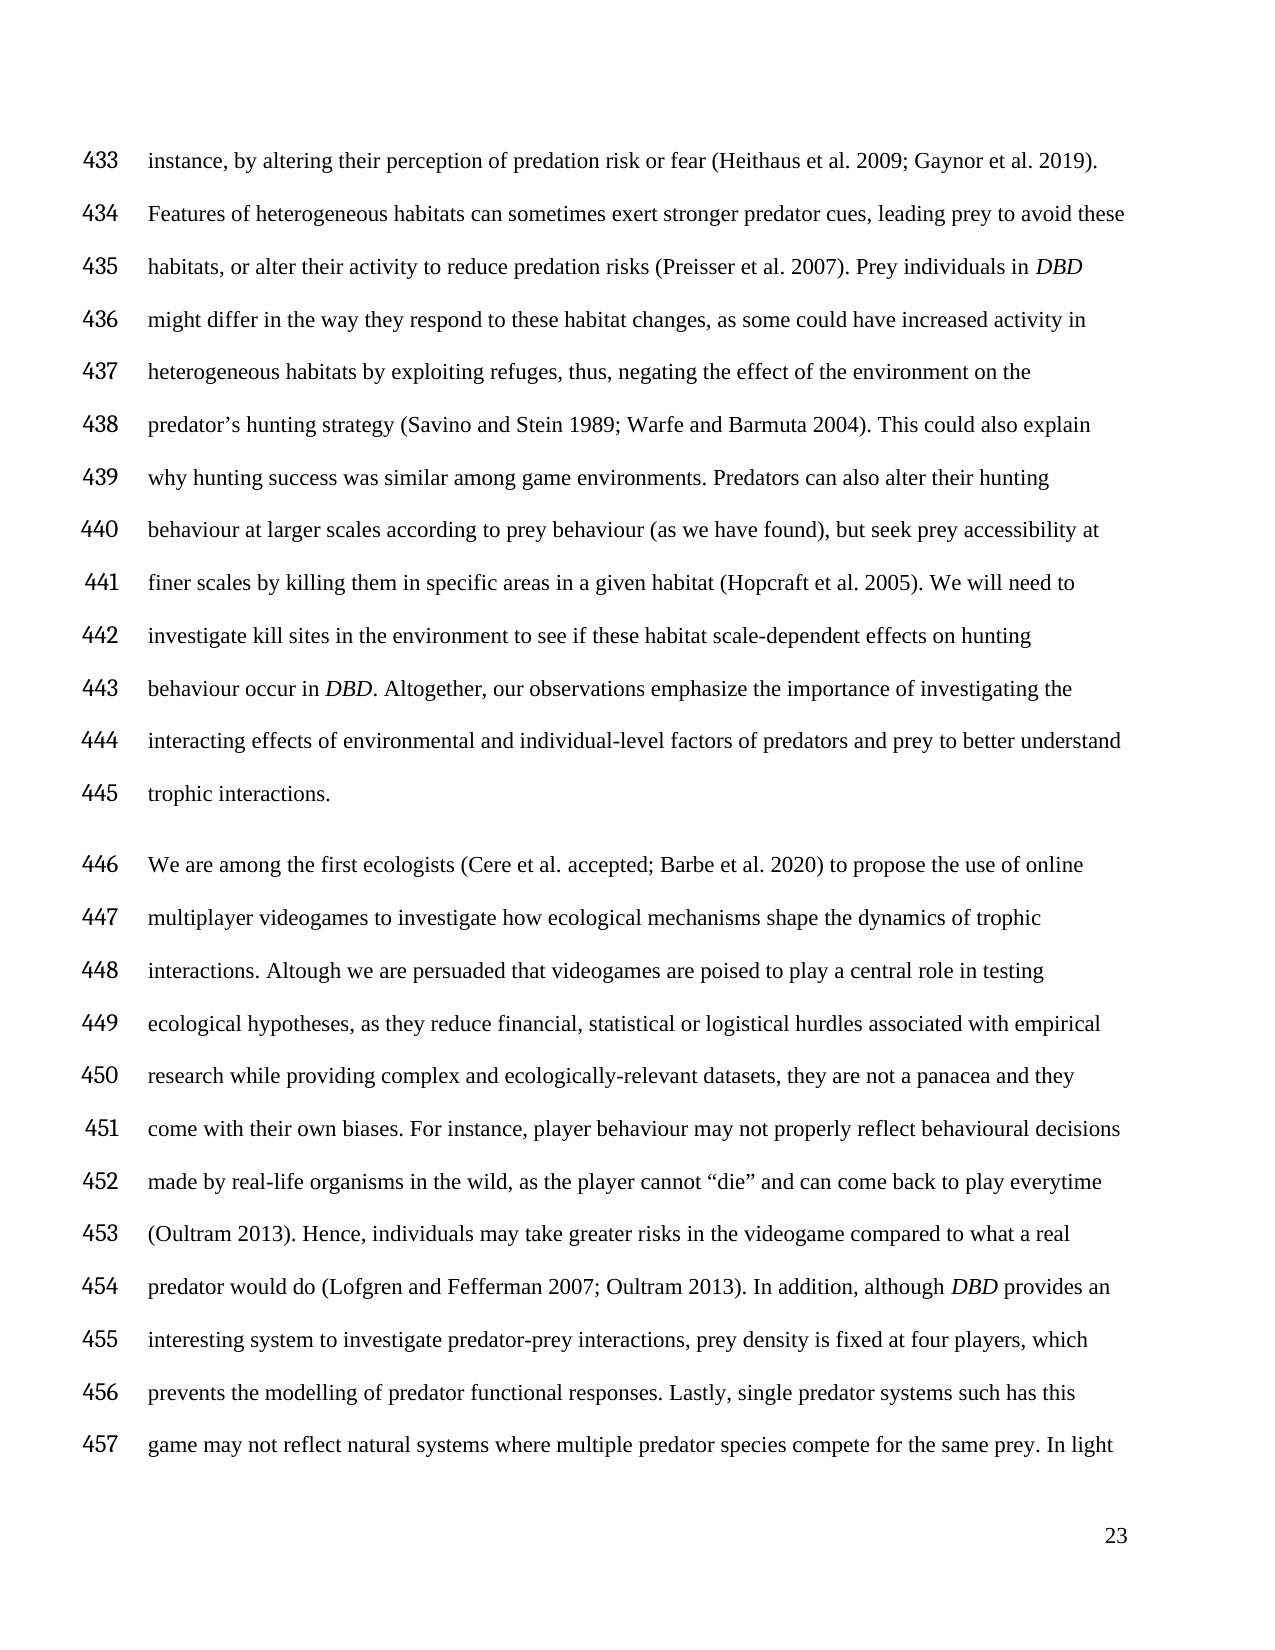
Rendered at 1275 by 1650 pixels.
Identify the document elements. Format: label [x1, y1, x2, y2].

text [148, 852, 1127, 1458]
text [148, 148, 1127, 806]
